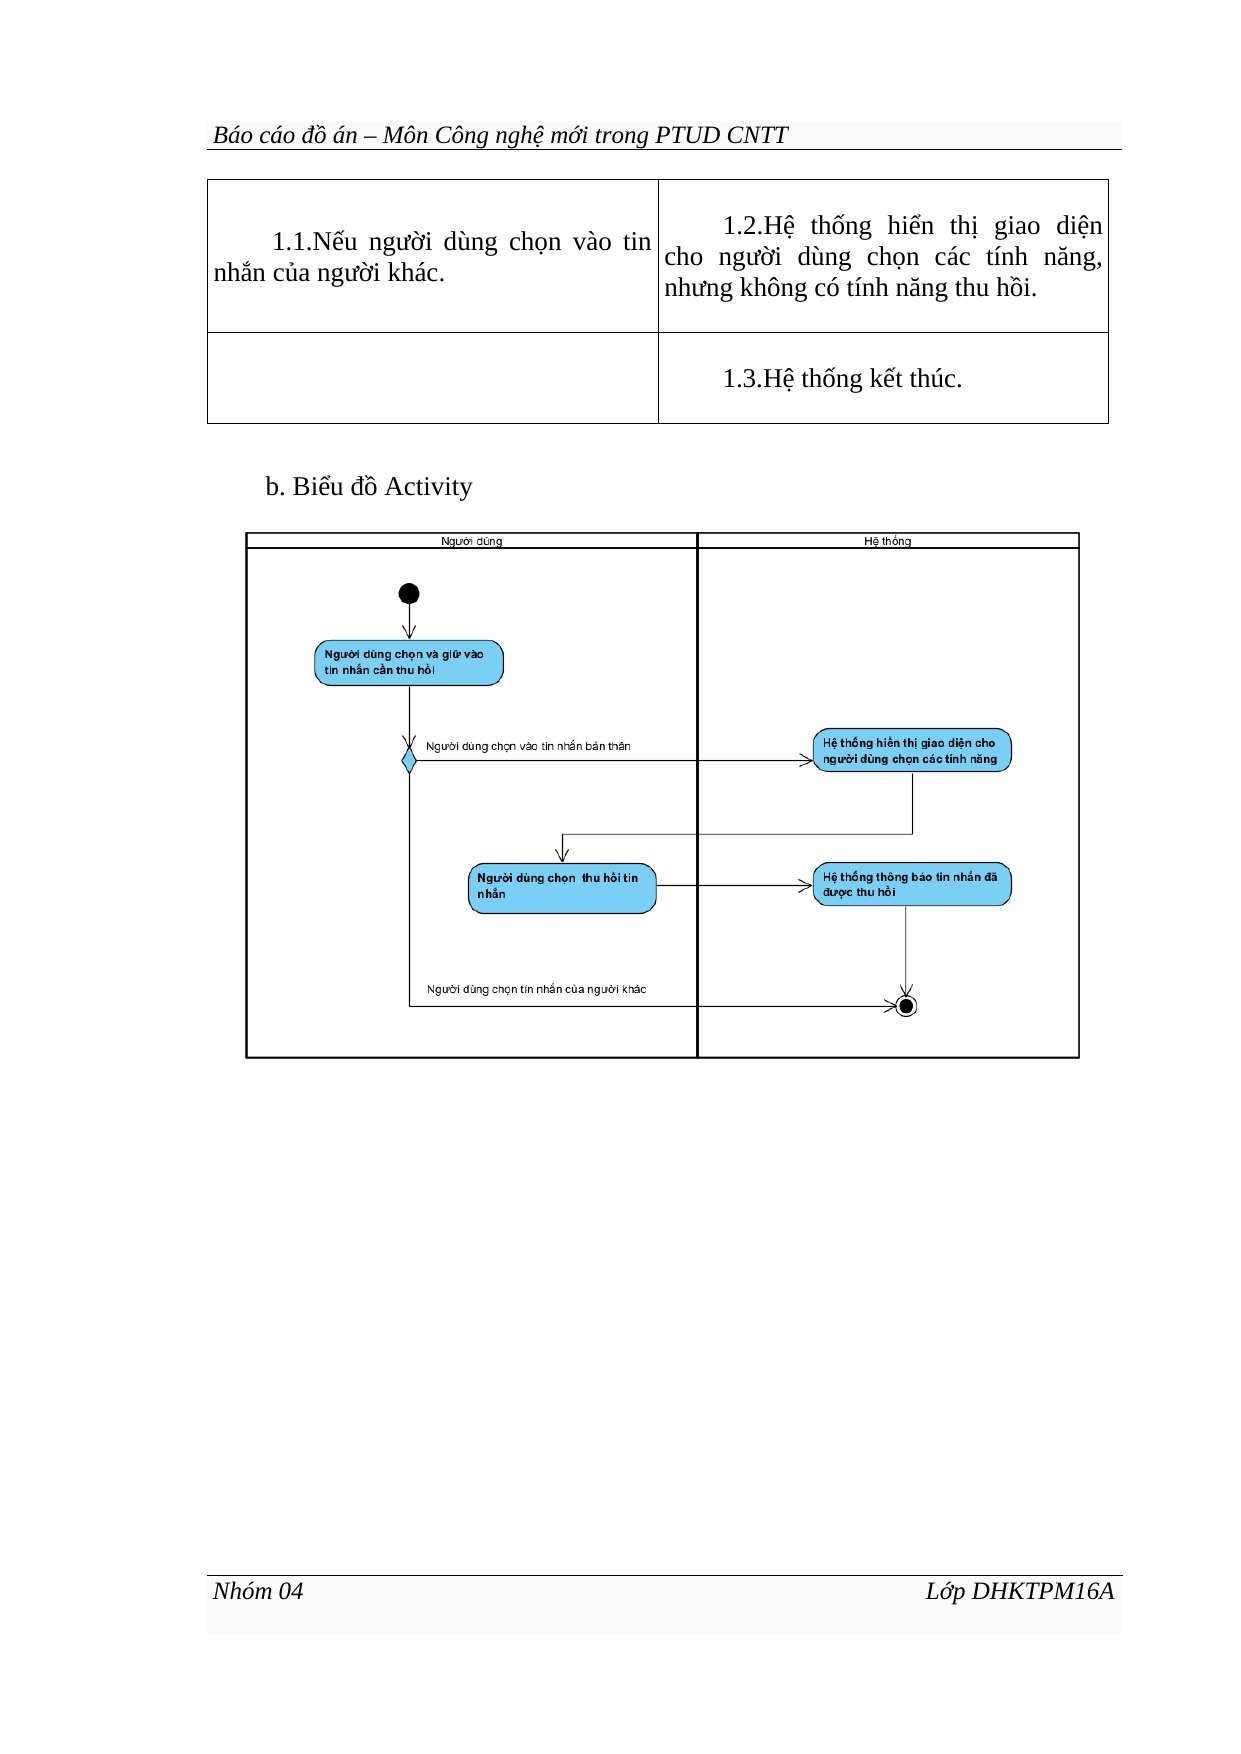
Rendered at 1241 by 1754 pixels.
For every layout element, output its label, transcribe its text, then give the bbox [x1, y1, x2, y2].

table_cell [208, 333, 658, 422]
picture [206, 516, 1123, 1089]
table_cell 1.1.Nếu người dùng chọn vào tin nhắn của người khác. [208, 180, 658, 332]
table_cell 1.3.Hệ thống kết thúc. [659, 333, 1108, 422]
table_cell 1.2.Hệ thống hiển thị giao diện cho người dùng chọn các tính năng, nhưng không có tính năng thu hồi. [659, 180, 1108, 332]
text b. Biểu đồ Activity [207, 470, 1122, 501]
